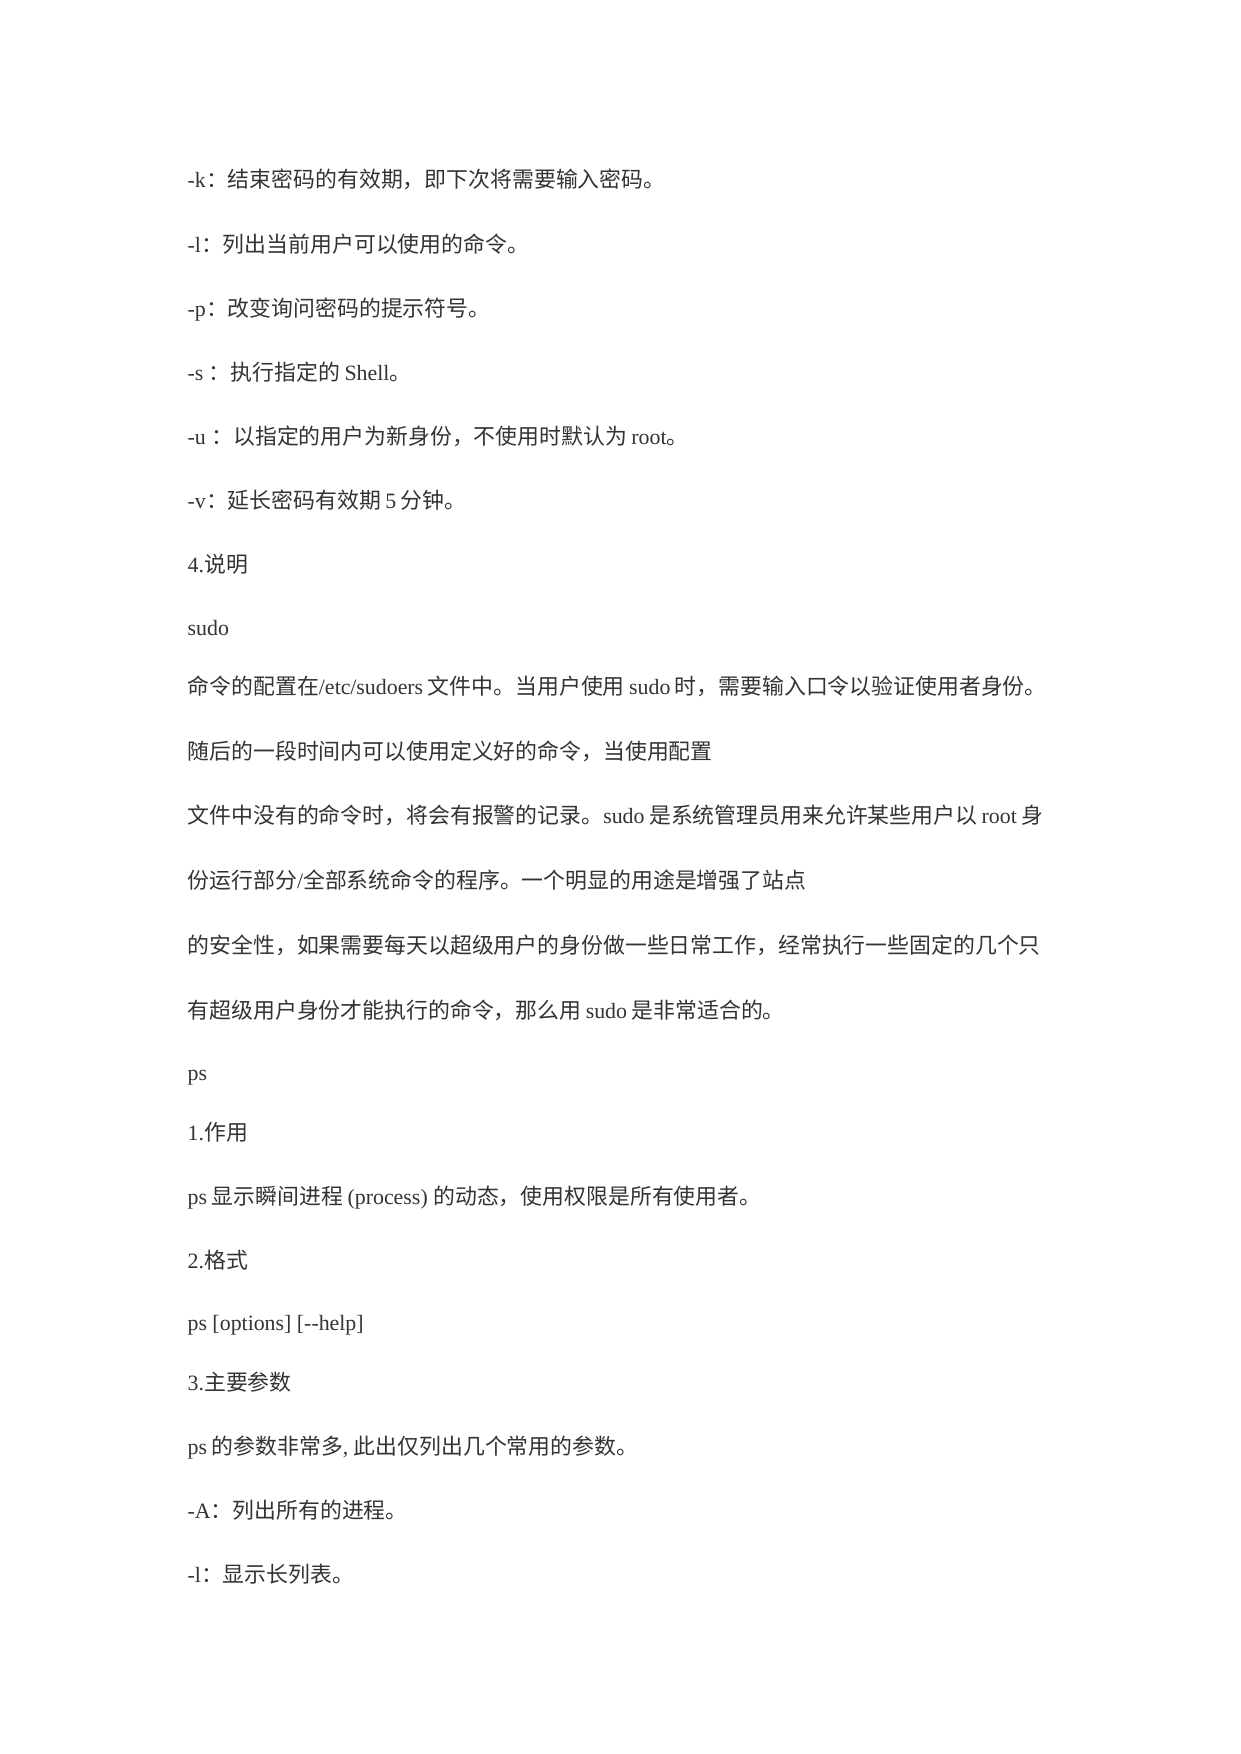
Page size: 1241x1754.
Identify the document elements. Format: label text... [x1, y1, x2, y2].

text 文件中没有的命令时，将会有报警的记录。sudo是系统管理员用来允许某些用户以root身份运行部分/全部系统命令的程序。一个明显的用途是增强了站点 [187, 798, 1053, 896]
text 2.格式 [187, 1242, 1053, 1275]
text sudo [187, 611, 1053, 644]
text -l：显示长列表。 [187, 1557, 1053, 1589]
text -v：延长密码有效期5分钟。 [187, 483, 1053, 515]
text 3.主要参数 [187, 1364, 1053, 1397]
text -k：结束密码的有效期，即下次将需要输入密码。 [187, 162, 1053, 194]
text ps的参数非常多, 此出仅列出几个常用的参数。 [187, 1428, 1053, 1461]
text -l：列出当前用户可以使用的命令。 [187, 226, 1053, 259]
text ps [options] [--help] [187, 1307, 1053, 1339]
text ps显示瞬间进程 (process) 的动态，使用权限是所有使用者。 [187, 1178, 1053, 1211]
text 1.作用 [187, 1114, 1053, 1147]
text ps [187, 1056, 1053, 1089]
text -s ：执行指定的Shell。 [187, 354, 1053, 387]
text 的安全性，如果需要每天以超级用户的身份做一些日常工作，经常执行一些固定的几个只有超级用户身份才能执行的命令，那么用sudo是非常适合的。 [187, 927, 1053, 1025]
text 命令的配置在/etc/sudoers文件中。当用户使用sudo时，需要输入口令以验证使用者身份。随后的一段时间内可以使用定义好的命令，当使用配置 [187, 669, 1053, 766]
text 4.说明 [187, 547, 1053, 579]
text -p：改变询问密码的提示符号。 [187, 290, 1053, 323]
text -u ：以指定的用户为新身份，不使用时默认为root。 [187, 419, 1053, 451]
text -A：列出所有的进程。 [187, 1493, 1053, 1525]
